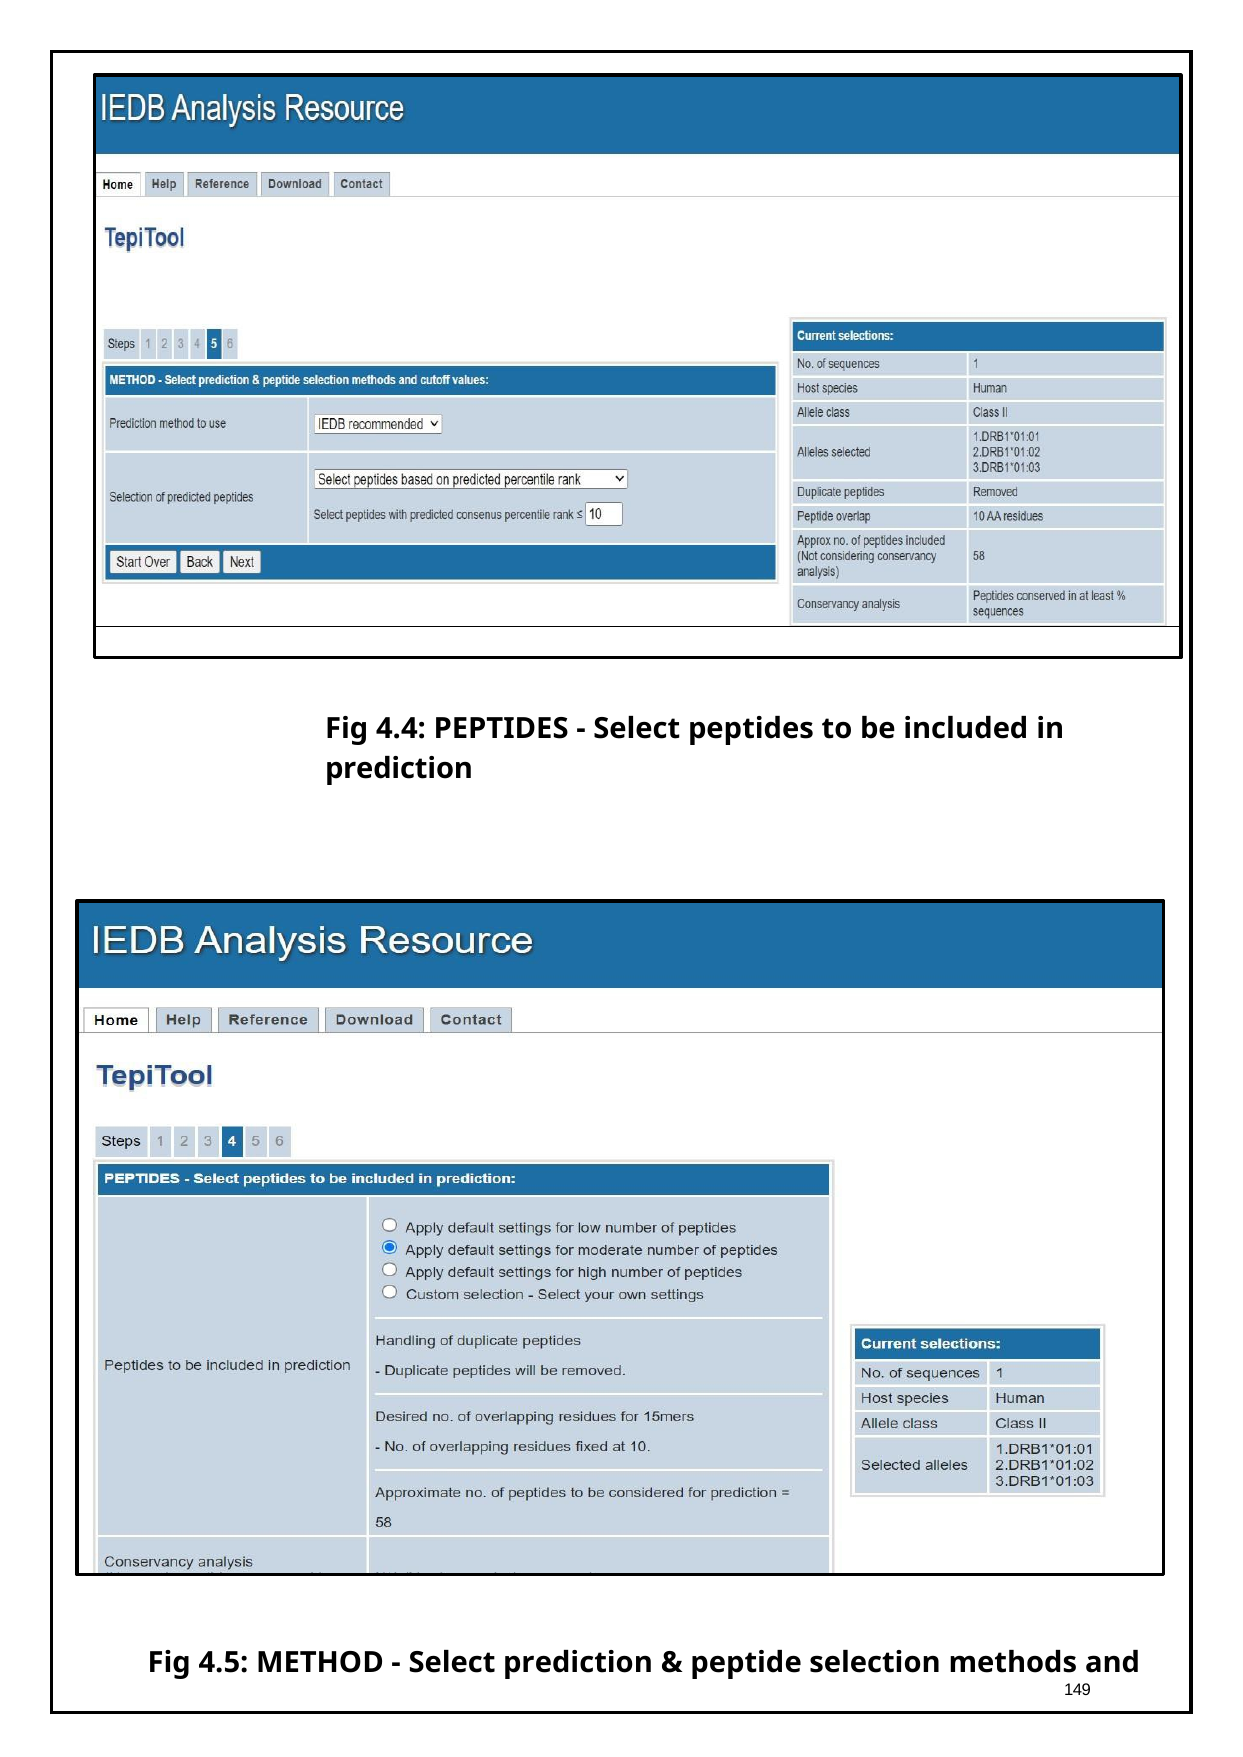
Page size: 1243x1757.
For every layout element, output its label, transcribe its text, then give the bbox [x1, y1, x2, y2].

picture [96, 77, 1179, 626]
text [134, 1641, 1153, 1681]
picture [79, 903, 1162, 1573]
text Fig 4.4: PEPTIDES - Select peptides to be included in prediction [325, 708, 1180, 787]
